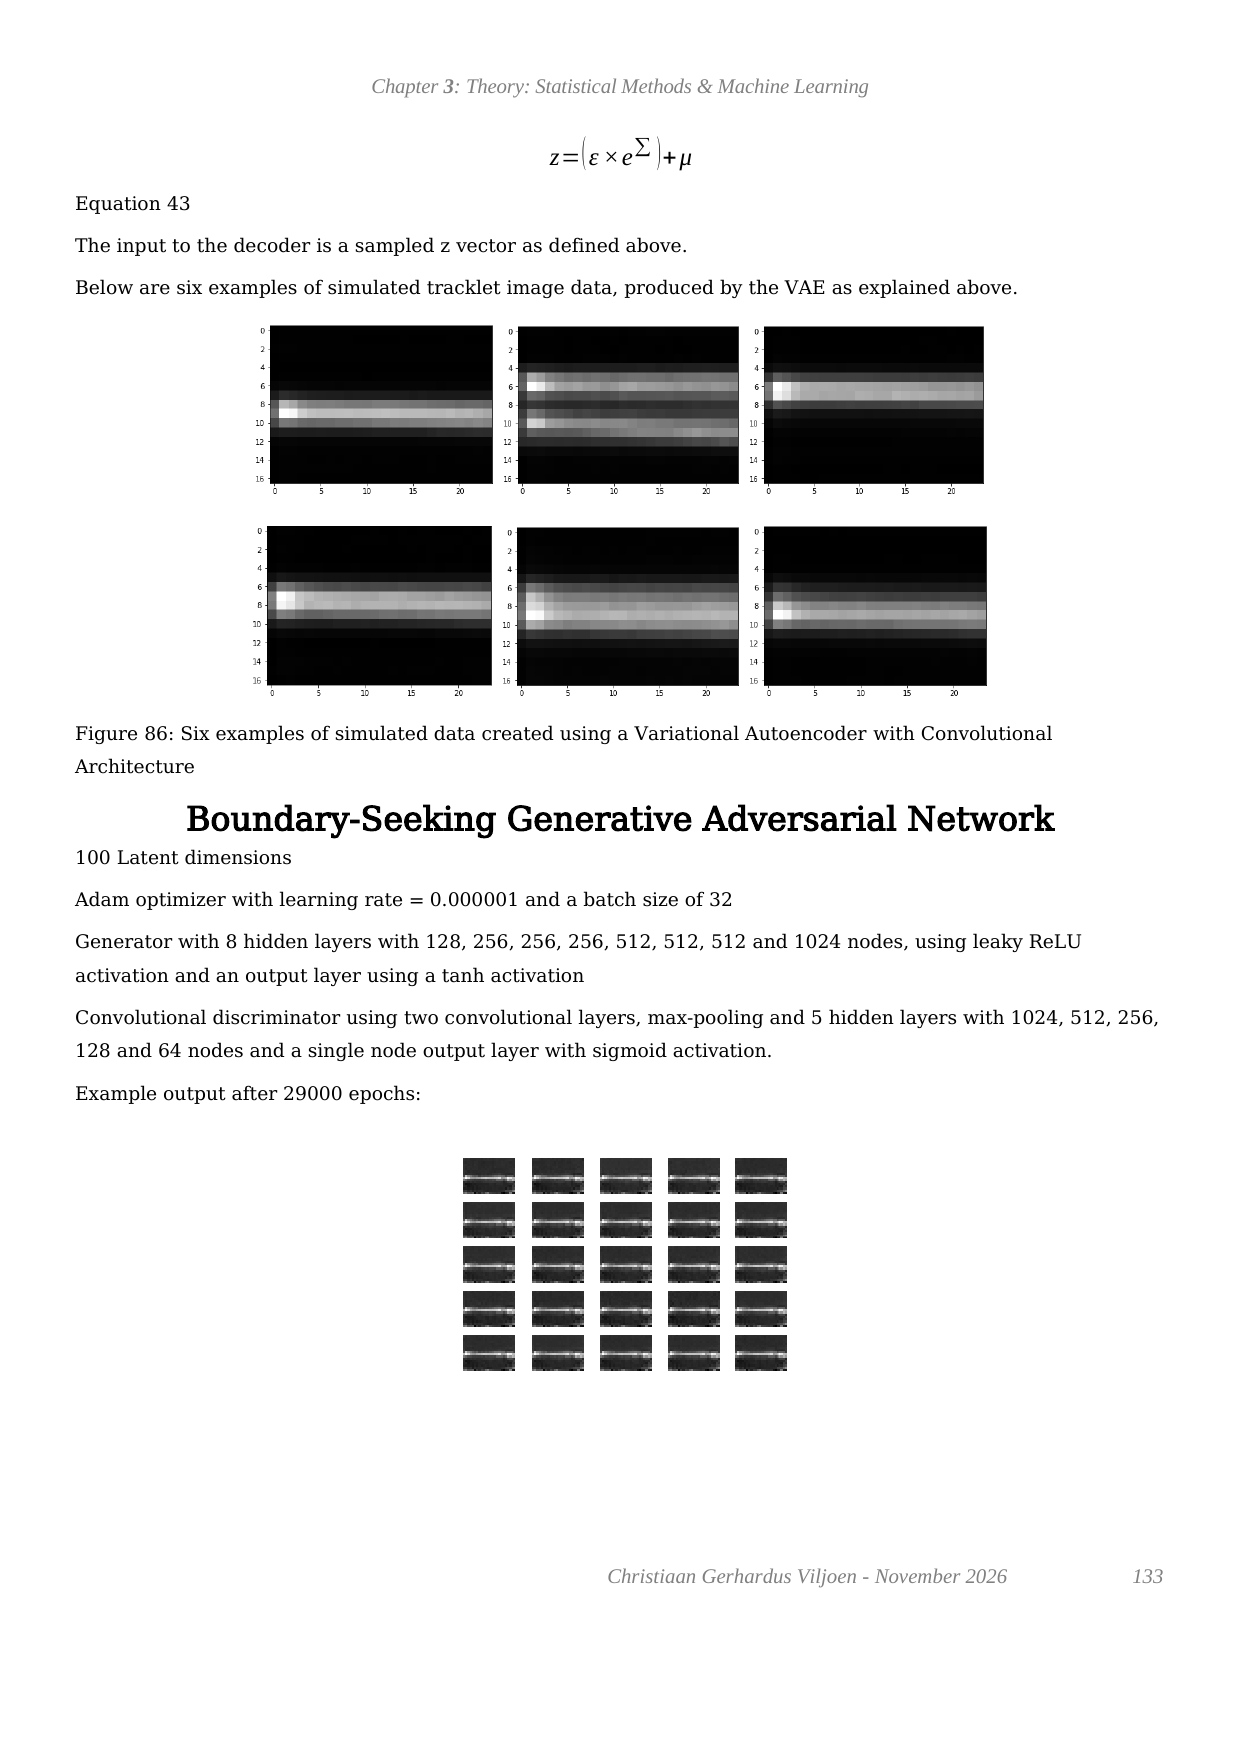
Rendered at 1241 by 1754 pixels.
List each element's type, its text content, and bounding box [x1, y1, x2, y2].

text Boundary-Seeking Generative Adversarial Network [75, 797, 1165, 837]
picture [250, 318, 990, 500]
text 100 Latent dimensions [75, 846, 1165, 868]
text Convolutional discriminator using two convolutional layers, max-pooling and 5 hidden layers with 1024, 512, 256, 128 and 64 nodes and a single node output layer with sigmoid activation. [75, 1006, 1165, 1062]
text Adam optimizer with learning rate = 0.000001 and a batch size of 32 [75, 888, 1165, 910]
text Below are six examples of simulated tracklet image data, produced by the VAE as explained above. [75, 276, 1165, 299]
text The input to the decoder is a sampled z vector as defined above. [75, 234, 1165, 257]
picture [408, 1123, 832, 1406]
text Example output after 29000 epochs: [75, 1081, 1165, 1104]
picture [247, 518, 993, 702]
text Equation 43 [75, 192, 1165, 214]
text Generator with 8 hidden layers with 128, 256, 256, 256, 512, 512, 512 and 1024 nodes, using leaky ReLU activation and an output layer using a tanh activation [75, 930, 1165, 986]
text Figure 86: Six examples of simulated data created using a Variational Autoencoder with Convolutional Architecture [75, 721, 1165, 778]
